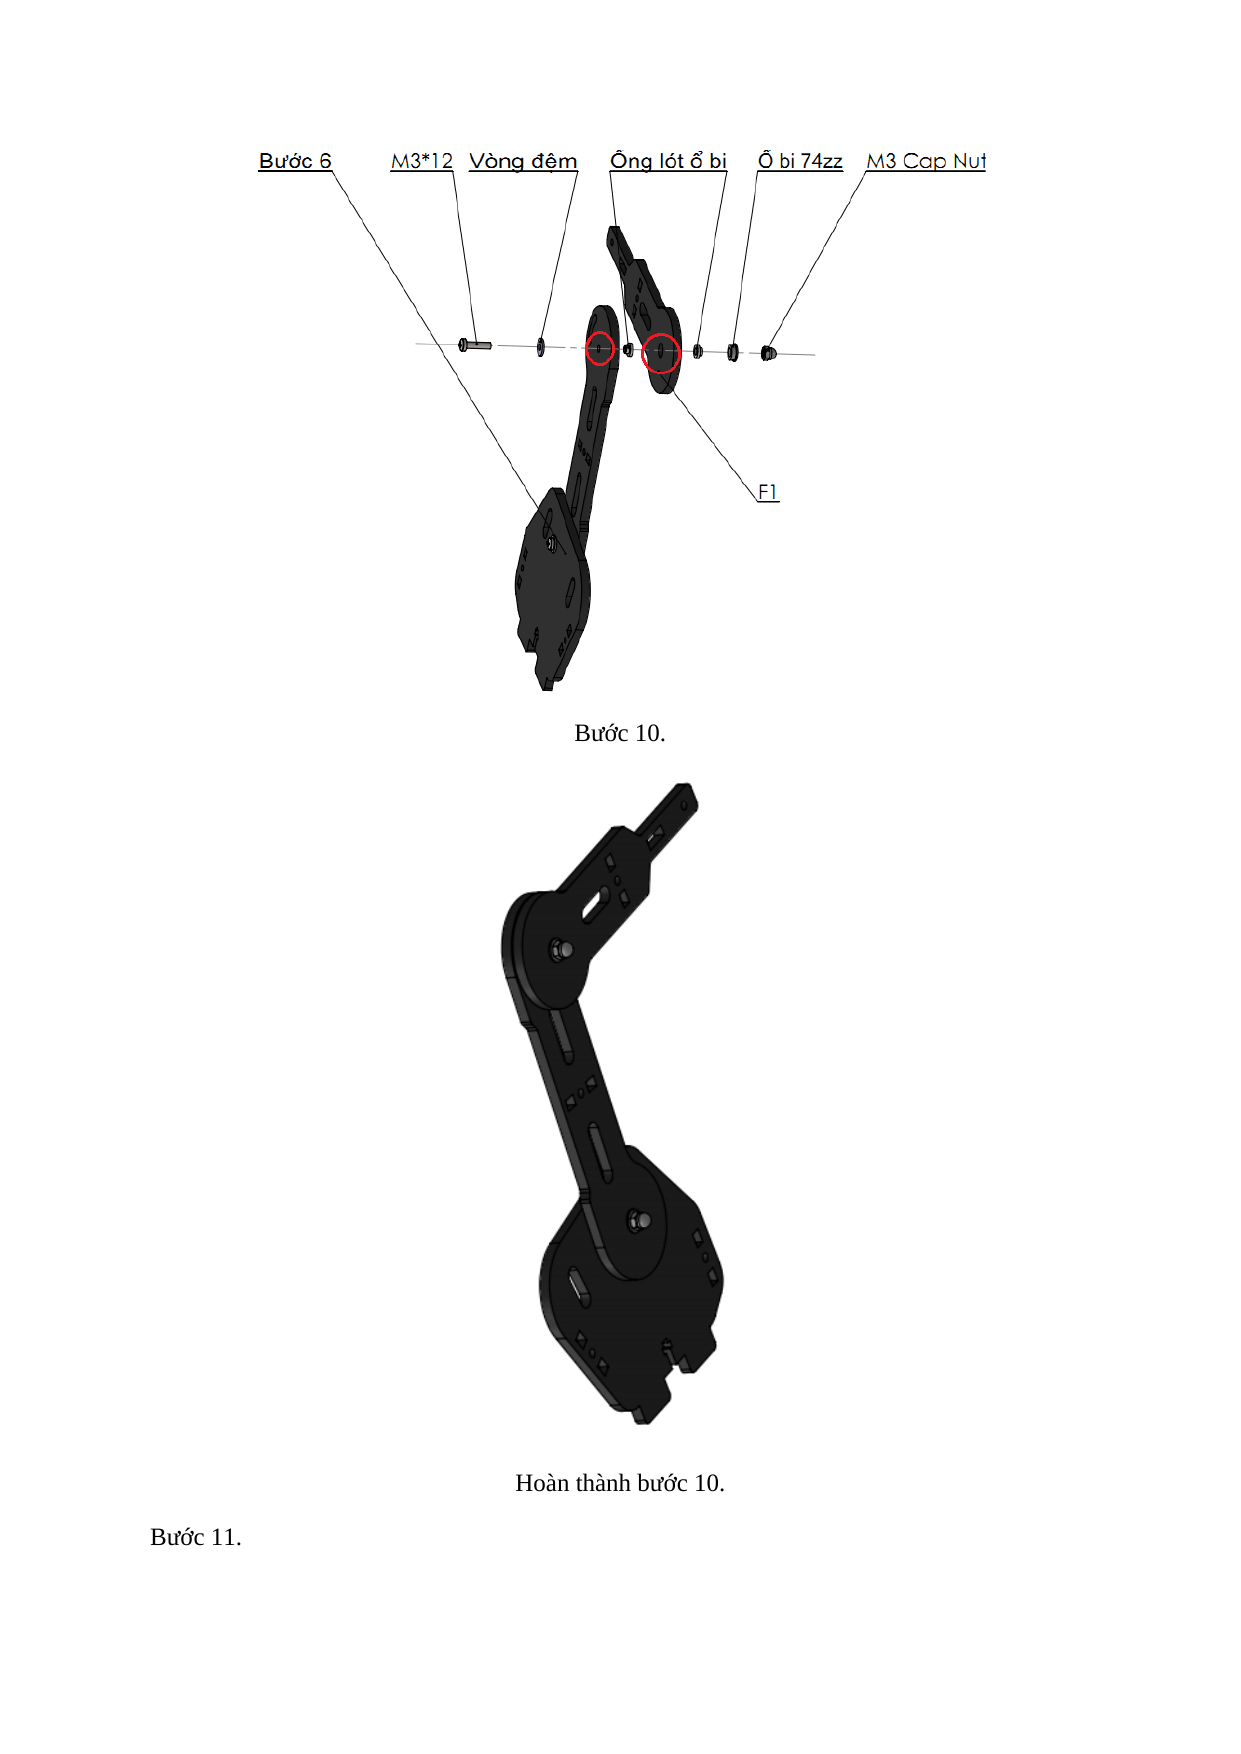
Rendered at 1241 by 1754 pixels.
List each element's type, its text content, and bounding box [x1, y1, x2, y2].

text Bước 10. [150, 718, 1090, 747]
picture [463, 772, 777, 1444]
text Hoàn thành bước 10. [150, 1468, 1090, 1497]
picture [254, 150, 986, 694]
text Bước 11. [150, 1522, 1090, 1551]
